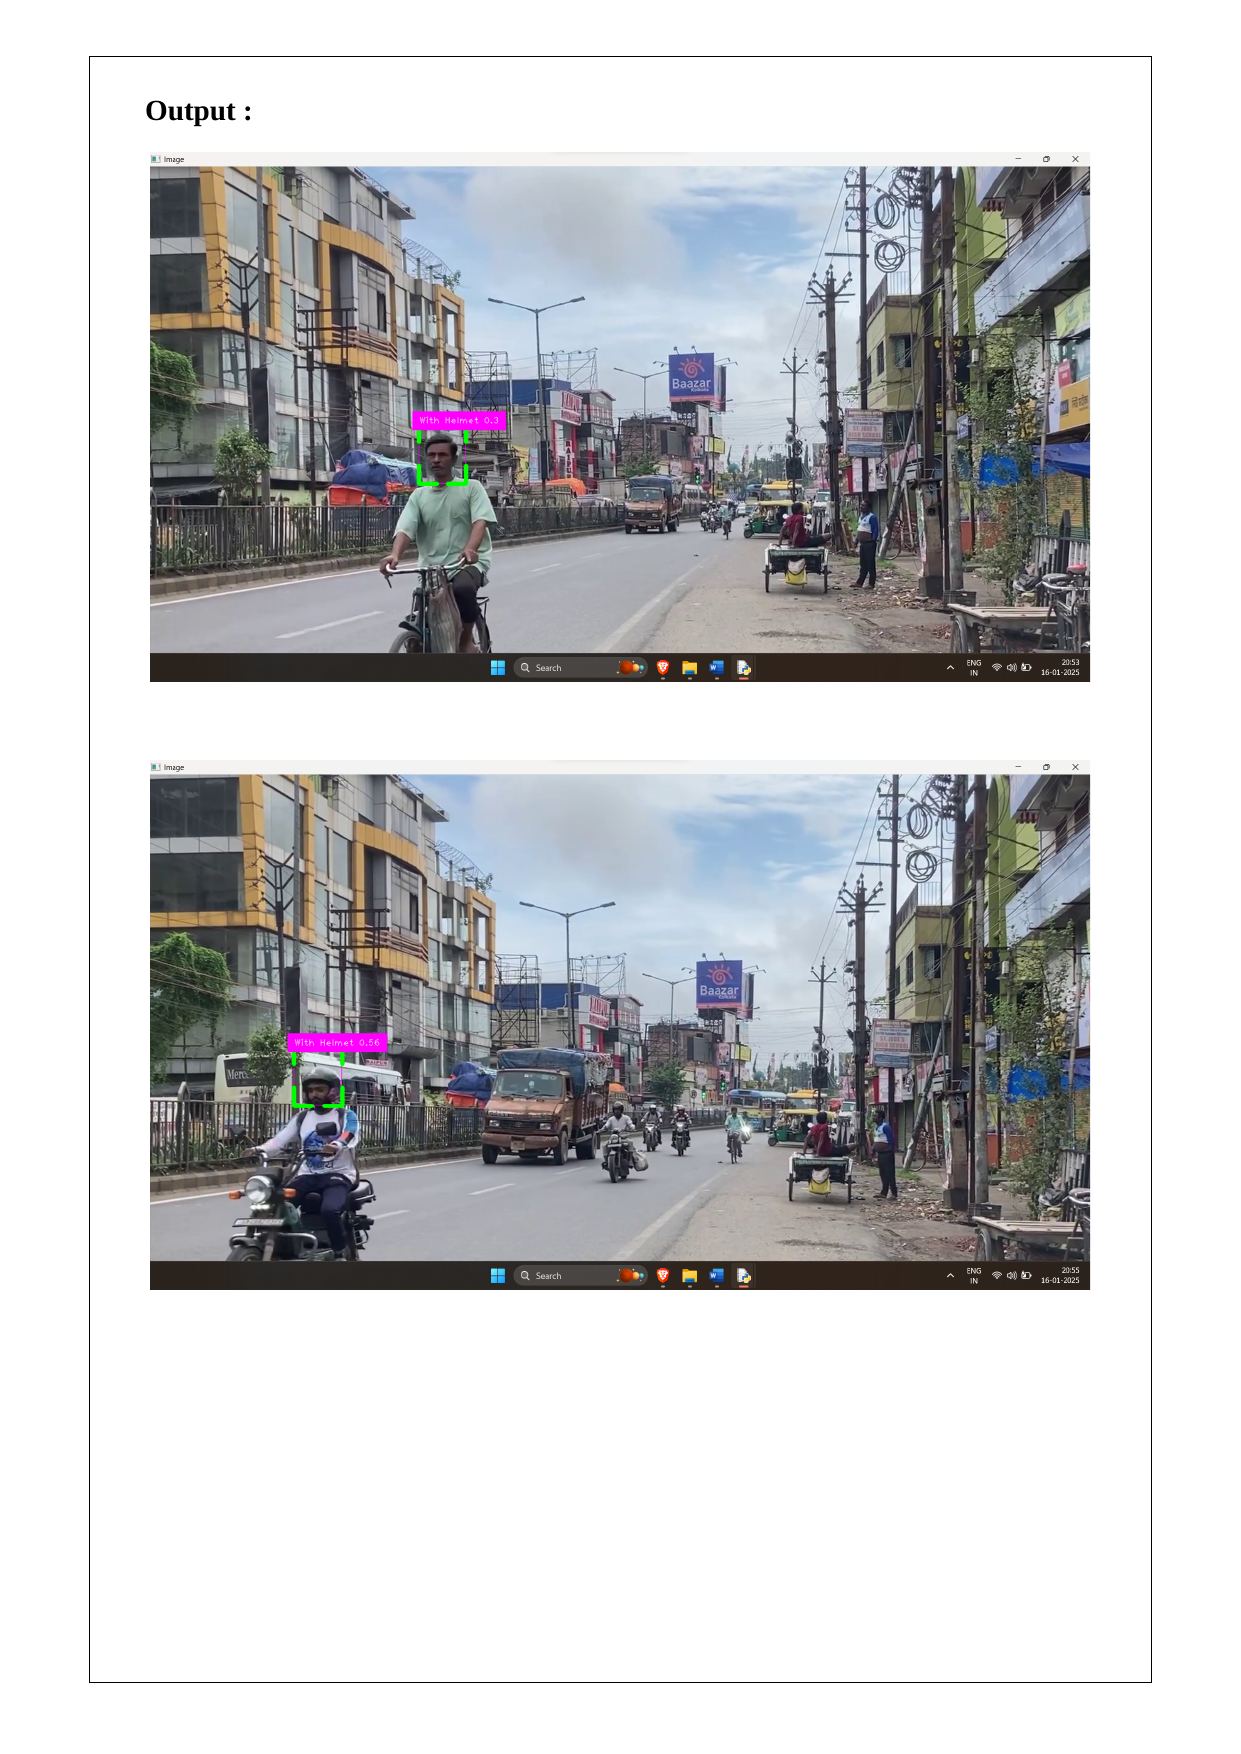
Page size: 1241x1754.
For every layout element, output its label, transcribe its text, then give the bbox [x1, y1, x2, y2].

picture [150, 152, 1091, 682]
picture [150, 760, 1091, 1290]
text Output : [98, 93, 1142, 126]
